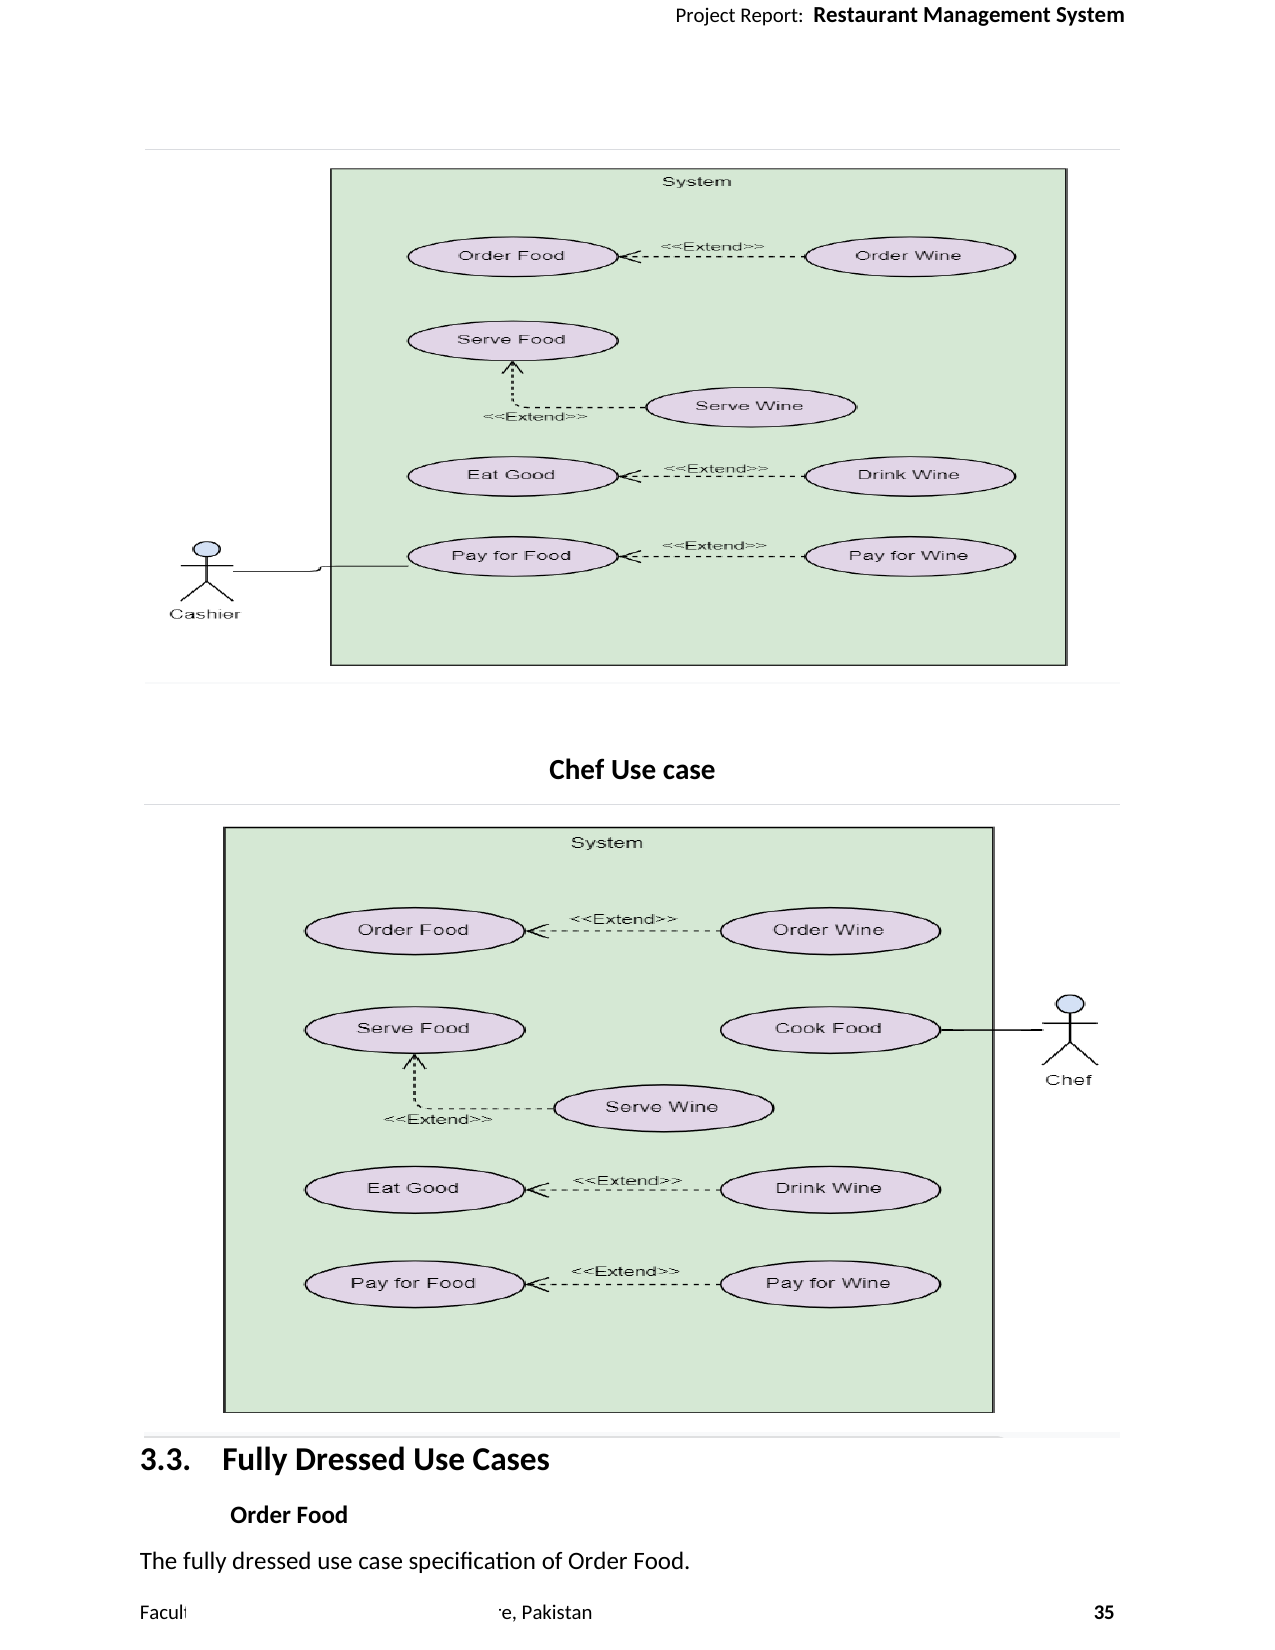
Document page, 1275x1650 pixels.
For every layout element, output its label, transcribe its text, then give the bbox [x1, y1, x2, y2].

picture [144, 804, 1120, 1438]
picture [145, 149, 1120, 684]
text Chef Use case [139, 751, 1125, 787]
subtitle Fully Dressed Use Cases [139, 1438, 1125, 1479]
text The fully dressed use case specification of Order Food. [139, 1545, 1125, 1575]
text Order Food [230, 1499, 1125, 1530]
